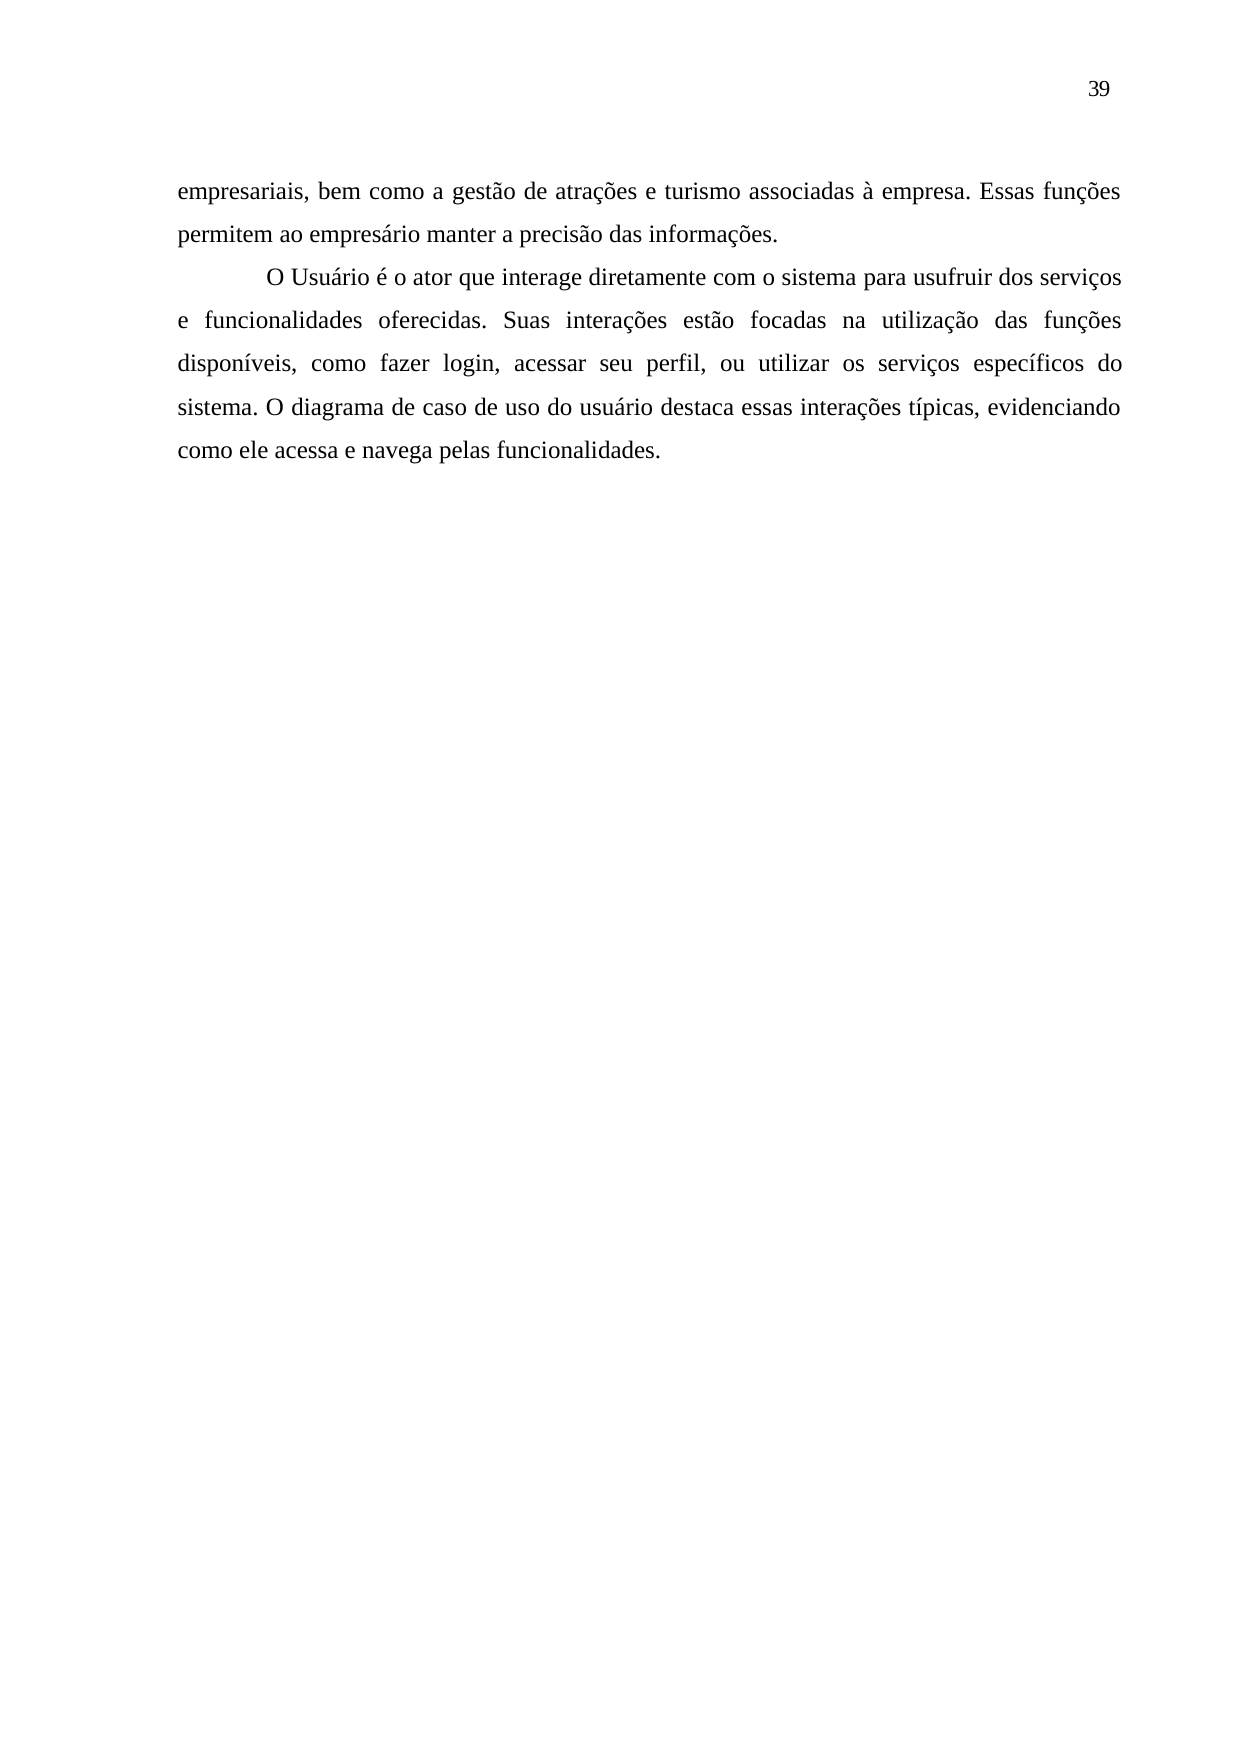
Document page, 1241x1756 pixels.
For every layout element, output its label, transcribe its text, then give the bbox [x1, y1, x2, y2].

text O Usuário é o ator que interage diretamente com o sistema para usufruir dos serviços e funcionalidades oferecidas. Suas interações estão focadas na utilização das funções disponíveis, como fazer login, acessar seu perfil, ou utilizar os serviços específicos do sistema. O diagrama de caso de uso do usuário destaca essas interações típicas, evidenciando como ele acessa e navega pelas funcionalidades. [177, 262, 1122, 463]
text empresariais, bem como a gestão de atrações e turismo associadas à empresa. Essas funções permitem ao empresário manter a precisão das informações. [177, 176, 1122, 248]
